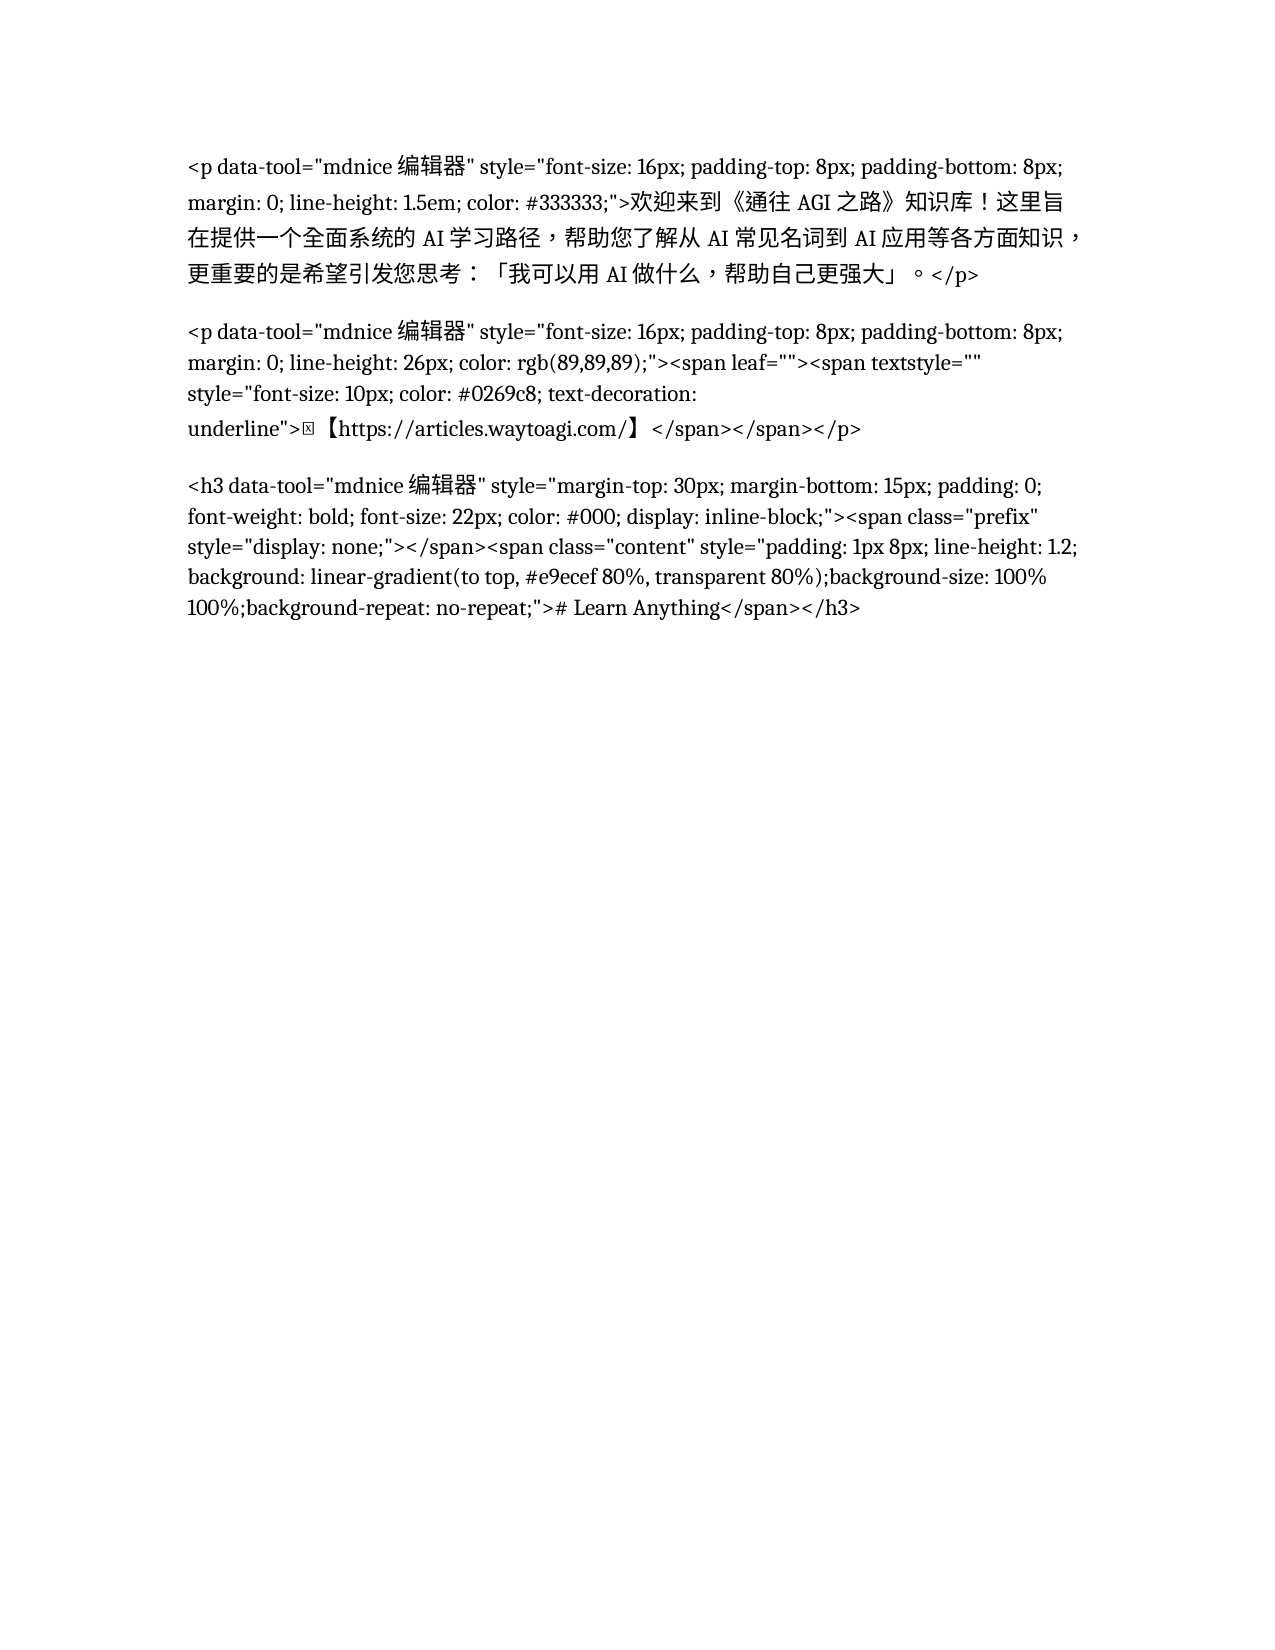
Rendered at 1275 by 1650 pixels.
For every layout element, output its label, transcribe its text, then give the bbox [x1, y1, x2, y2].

text <h3 data-tool="mdnice编辑器" style="margin-top: 30px; margin-bottom: 15px; padding: 0; font-weight: bold; font-size: 22px; color: #000; display: inline-block;"><span class="prefix" style="display: none;"></span><span class="content" style="padding: 1px 8px; line-height: 1.2; background: linear-gradient(to top, #e9ecef 80%, transparent 80%);background-size: 100% 100%;background-repeat: no-repeat;"># Learn Anything</span></h3> [187, 468, 1087, 621]
text <p data-tool="mdnice编辑器" style="font-size: 16px; padding-top: 8px; padding-bottom: 8px; margin: 0; line-height: 26px; color: rgb(89,89,89);"><span leaf=""><span textstyle="" style="font-size: 10px; color: #0269c8; text-decoration: underline">🔗【https://articles.waytoagi.com/】</span></span></p> [187, 314, 1087, 443]
text <p data-tool="mdnice编辑器" style="font-size: 16px; padding-top: 8px; padding-bottom: 8px; margin: 0; line-height: 1.5em; color: #333333;">欢迎来到《通往 AGI 之路》知识库！这里旨在提供一个全面系统的 AI 学习路径，帮助您了解从 AI 常见名词到 AI 应用等各方面知识，更重要的是希望引发您思考：「我可以用 AI 做什么，帮助自己更强大」。</p> [187, 150, 1087, 289]
